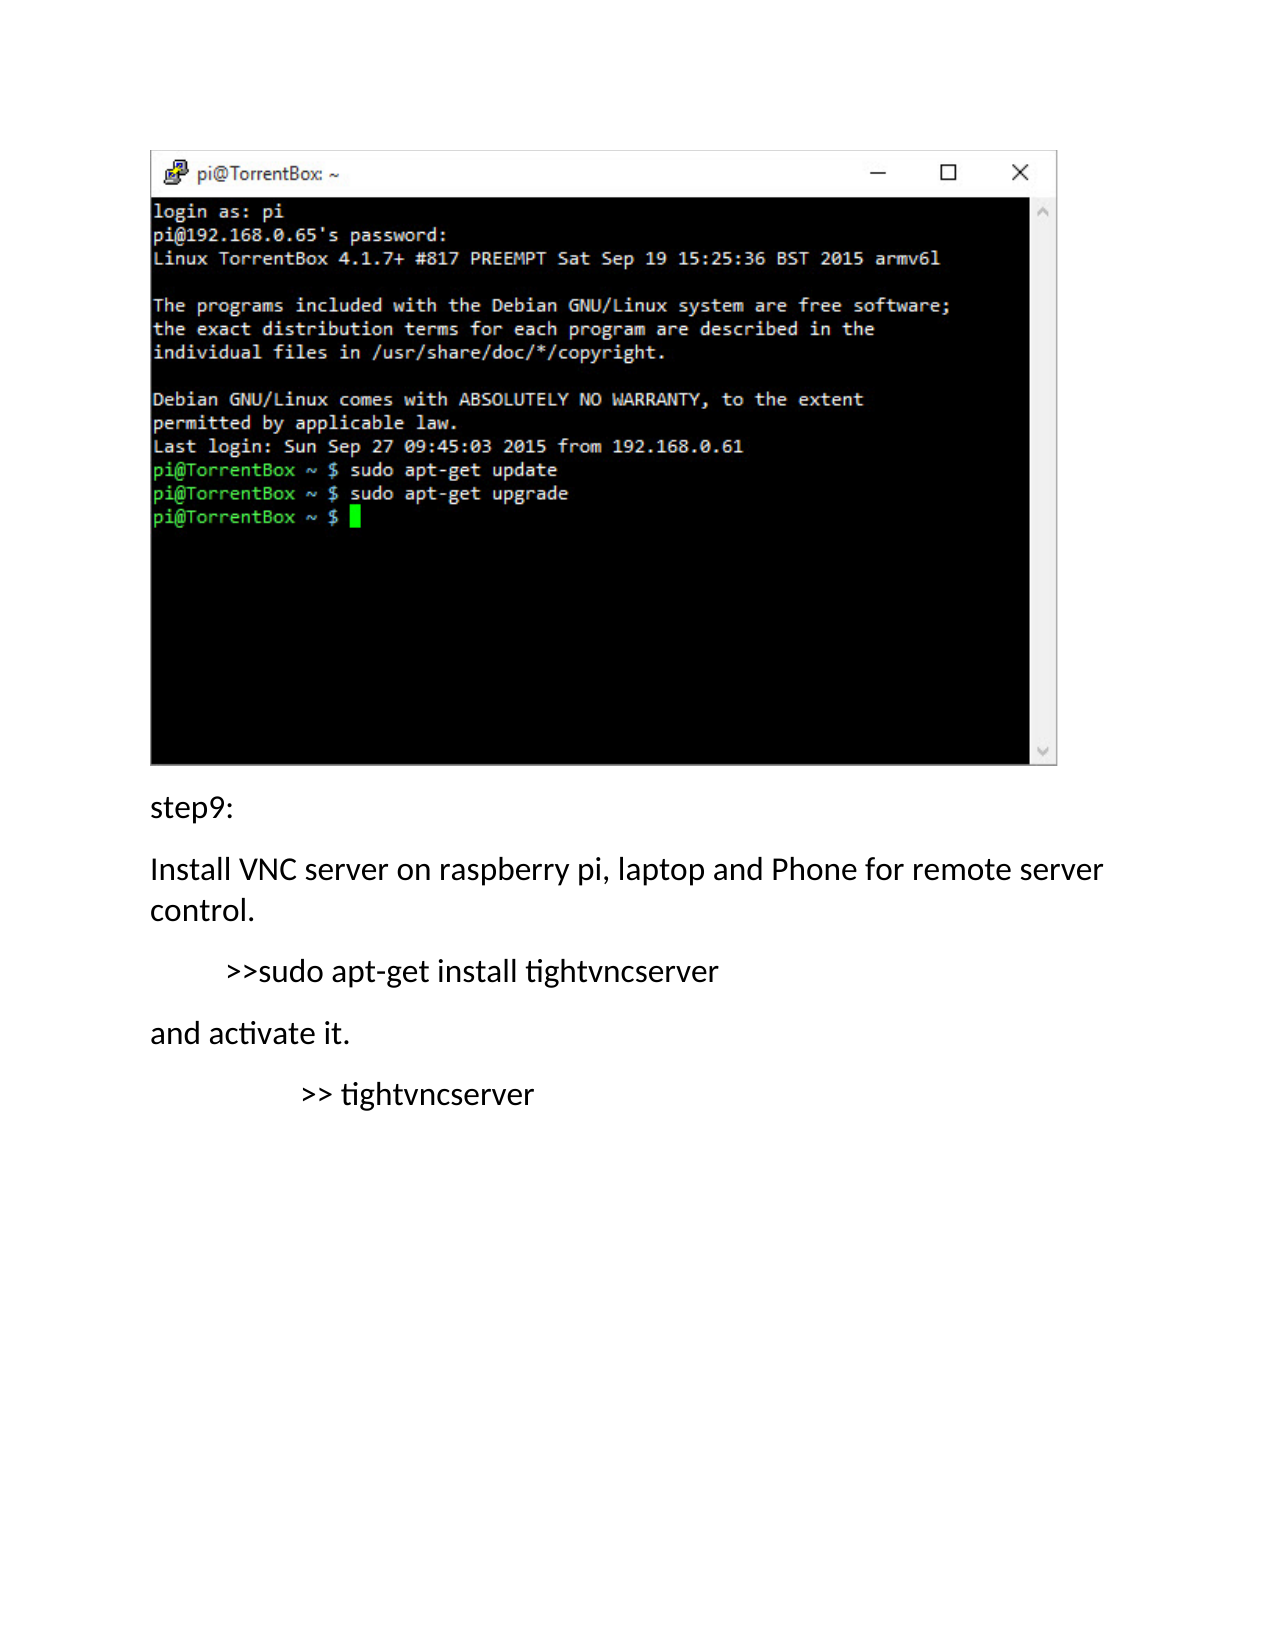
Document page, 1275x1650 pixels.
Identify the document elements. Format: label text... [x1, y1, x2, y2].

text and activate it. [150, 1012, 1125, 1053]
text >>sudo apt-get install tightvncserver [150, 950, 1125, 991]
text >> tightvncserver [150, 1073, 1125, 1114]
text Install VNC server on raspberry pi, laptop and Phone for remote server control. [150, 848, 1125, 929]
picture [150, 150, 1058, 766]
text step9: [150, 786, 1125, 827]
